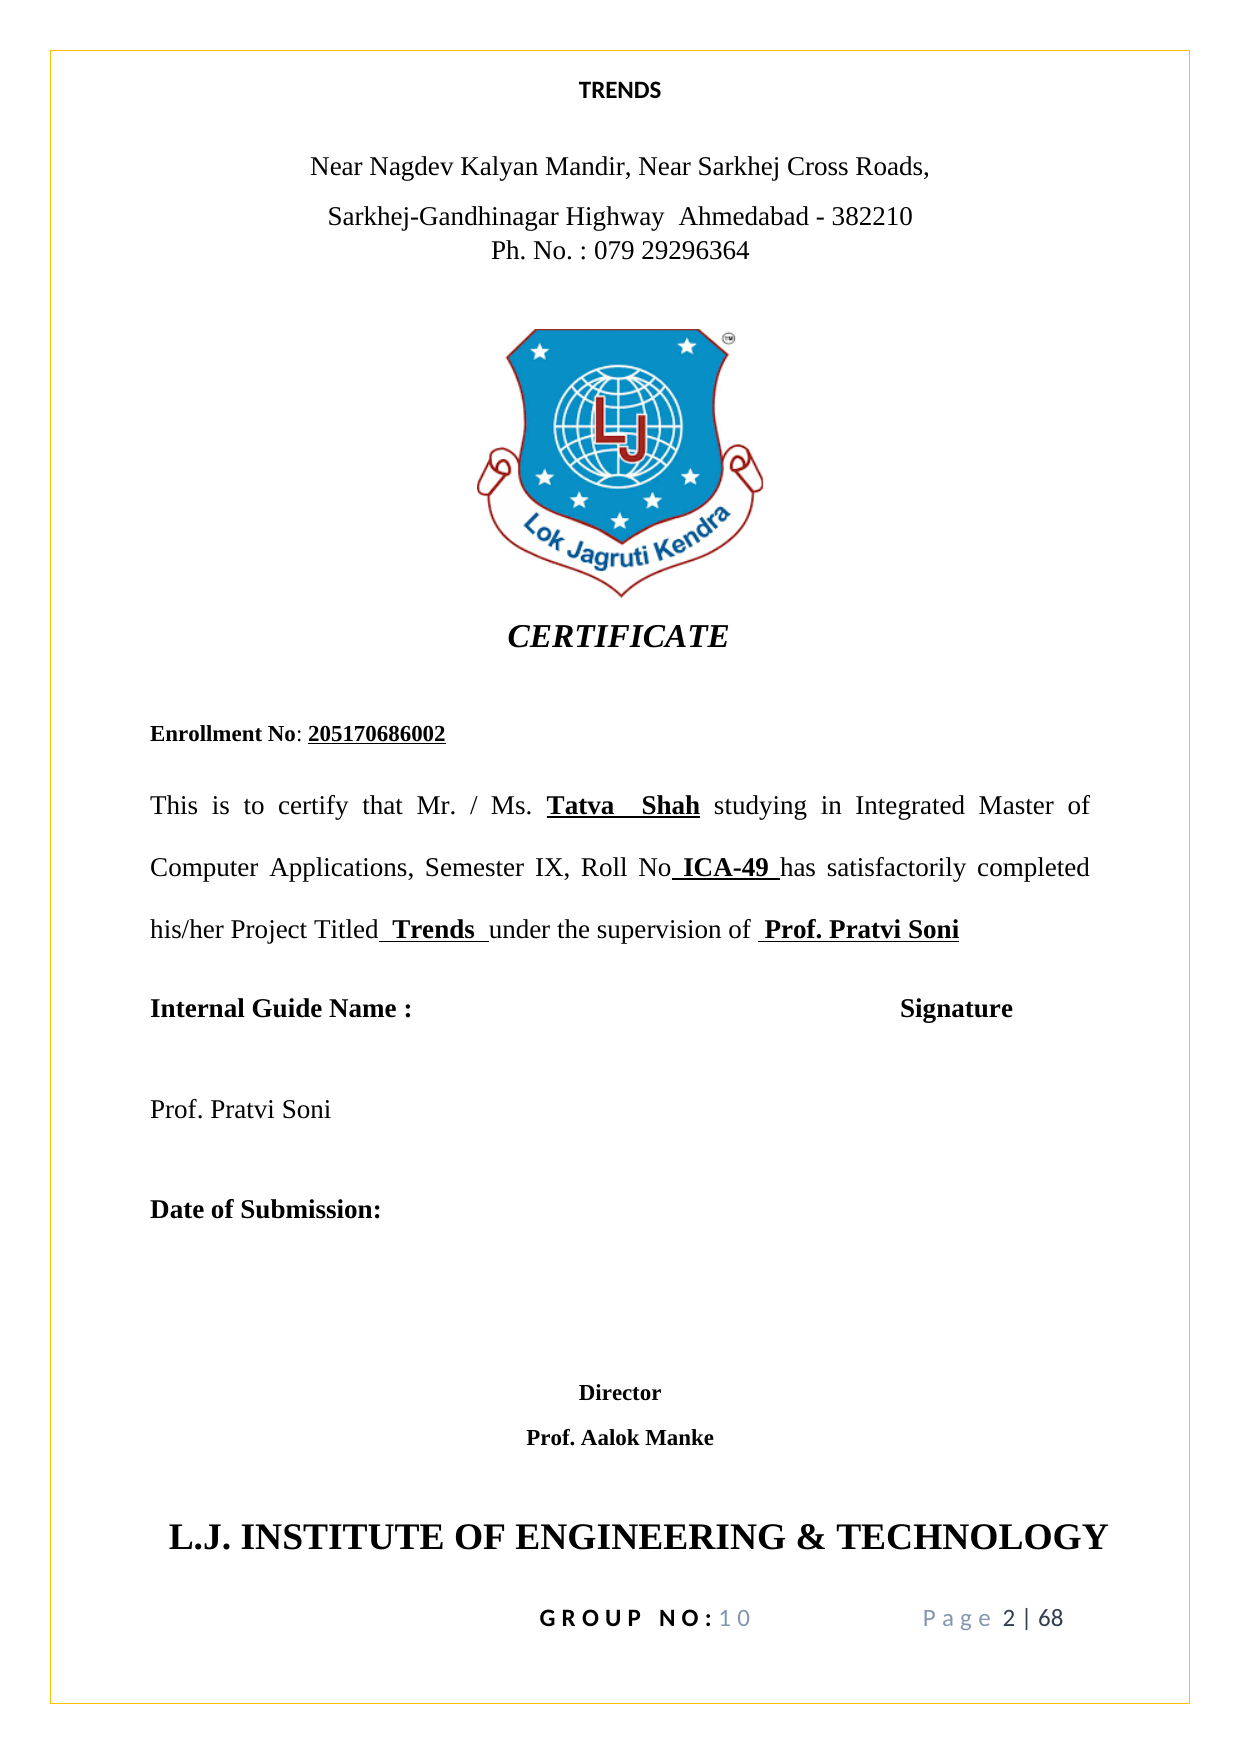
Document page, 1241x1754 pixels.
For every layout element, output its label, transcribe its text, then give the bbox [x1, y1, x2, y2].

text Enrollment No: 205170686002 [150, 720, 1090, 746]
text Director [150, 1379, 1090, 1405]
text This is to certify that Mr. / Ms. Tatva Shah studying in Integrated Master of Computer Applications, Semester IX, Roll No ICA-49 has satisfactorily completed his/her Project Titled Trends under the supervision of Prof. Pratvi Soni [150, 789, 1090, 945]
picture [477, 329, 764, 598]
text Date of Submission: [150, 1193, 1184, 1224]
text Prof. Pratvi Soni [150, 1093, 1184, 1124]
text CERTIFICATE [150, 617, 1090, 655]
text Internal Guide Name : Signature [150, 993, 1184, 1024]
text L.J. INSTITUTE OF ENGINEERING & TECHNOLOGY [112, 1514, 1165, 1557]
text Near Nagdev Kalyan Mandir, Near Sarkhej Cross Roads, [150, 150, 1090, 181]
text Sarkhej-Gandhinagar Highway Ahmedabad - 382210 Ph. No. : 079 29296364 [150, 200, 1090, 265]
text Prof. Aalok Manke [150, 1424, 1090, 1450]
